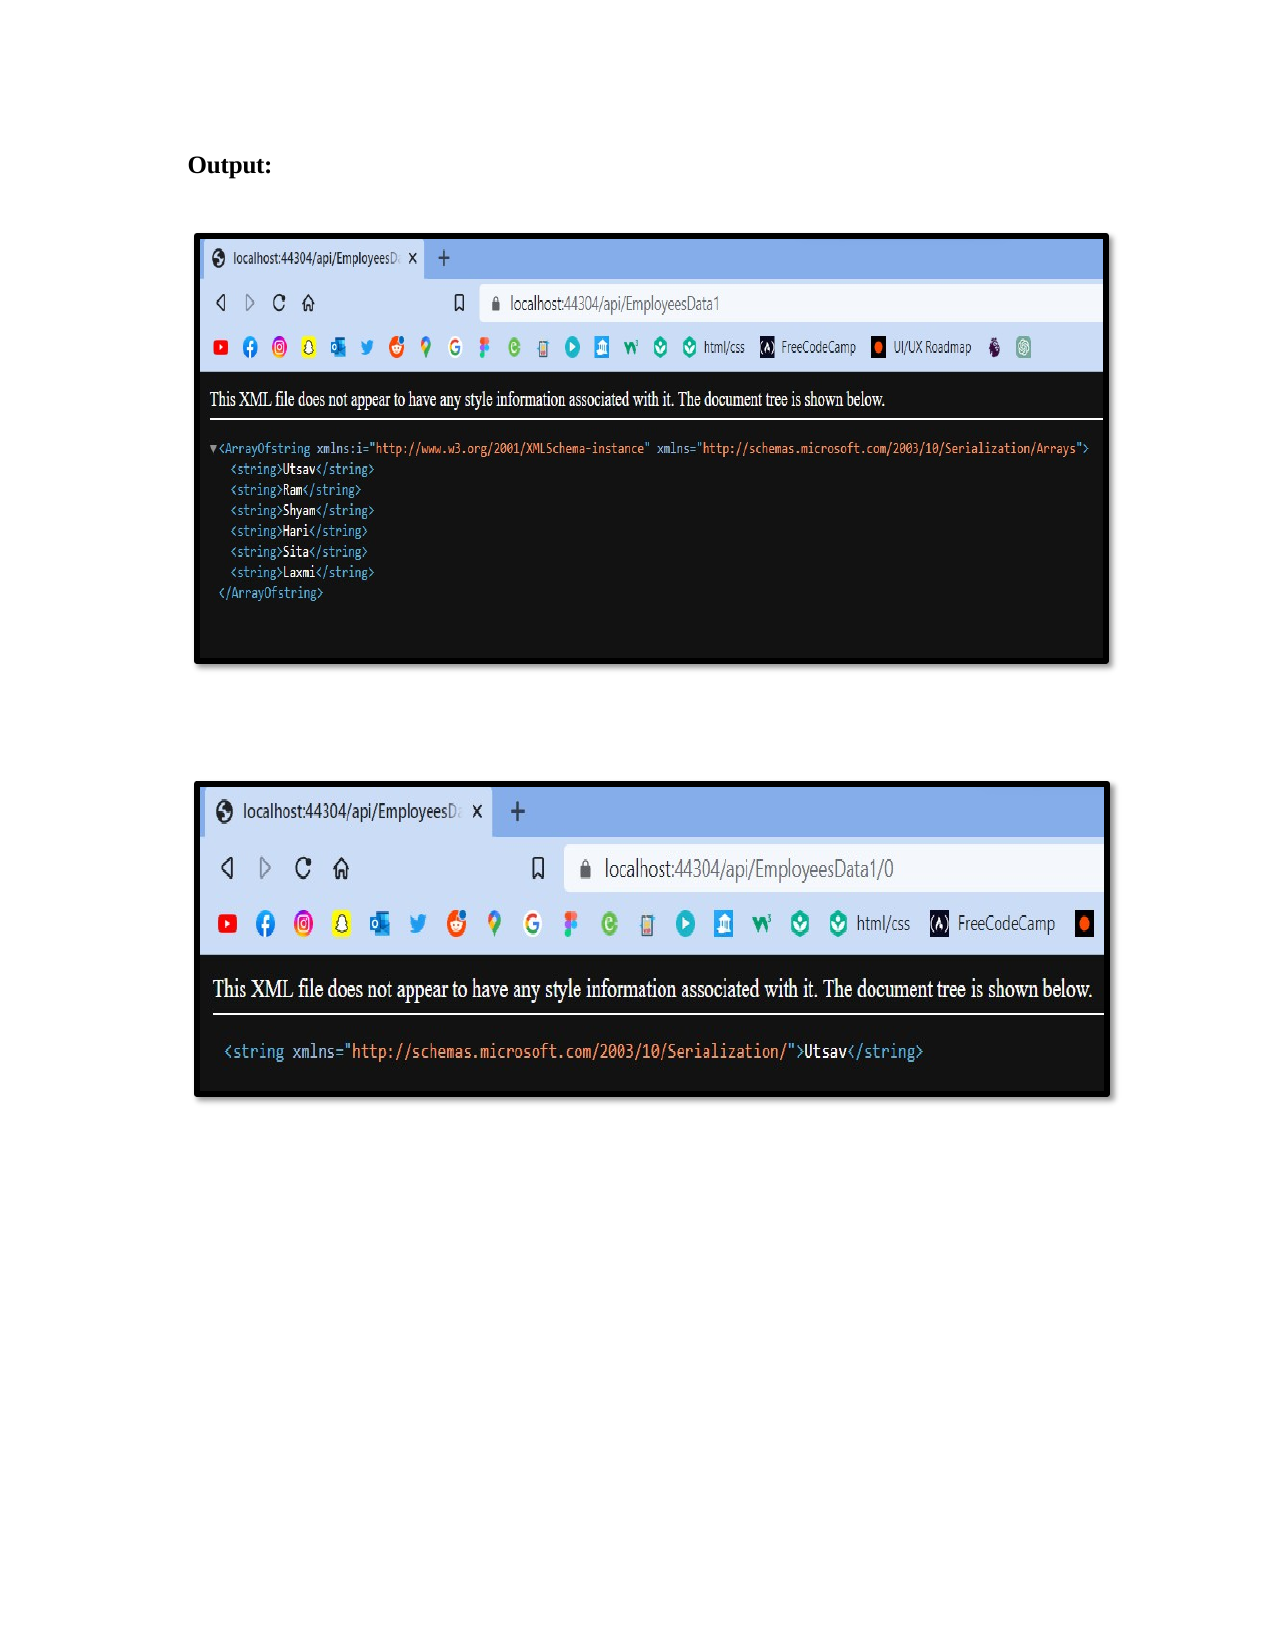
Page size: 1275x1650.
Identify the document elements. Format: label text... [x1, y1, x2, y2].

picture [190, 779, 1122, 1108]
text Output: [187, 150, 1162, 179]
picture [190, 231, 1120, 675]
